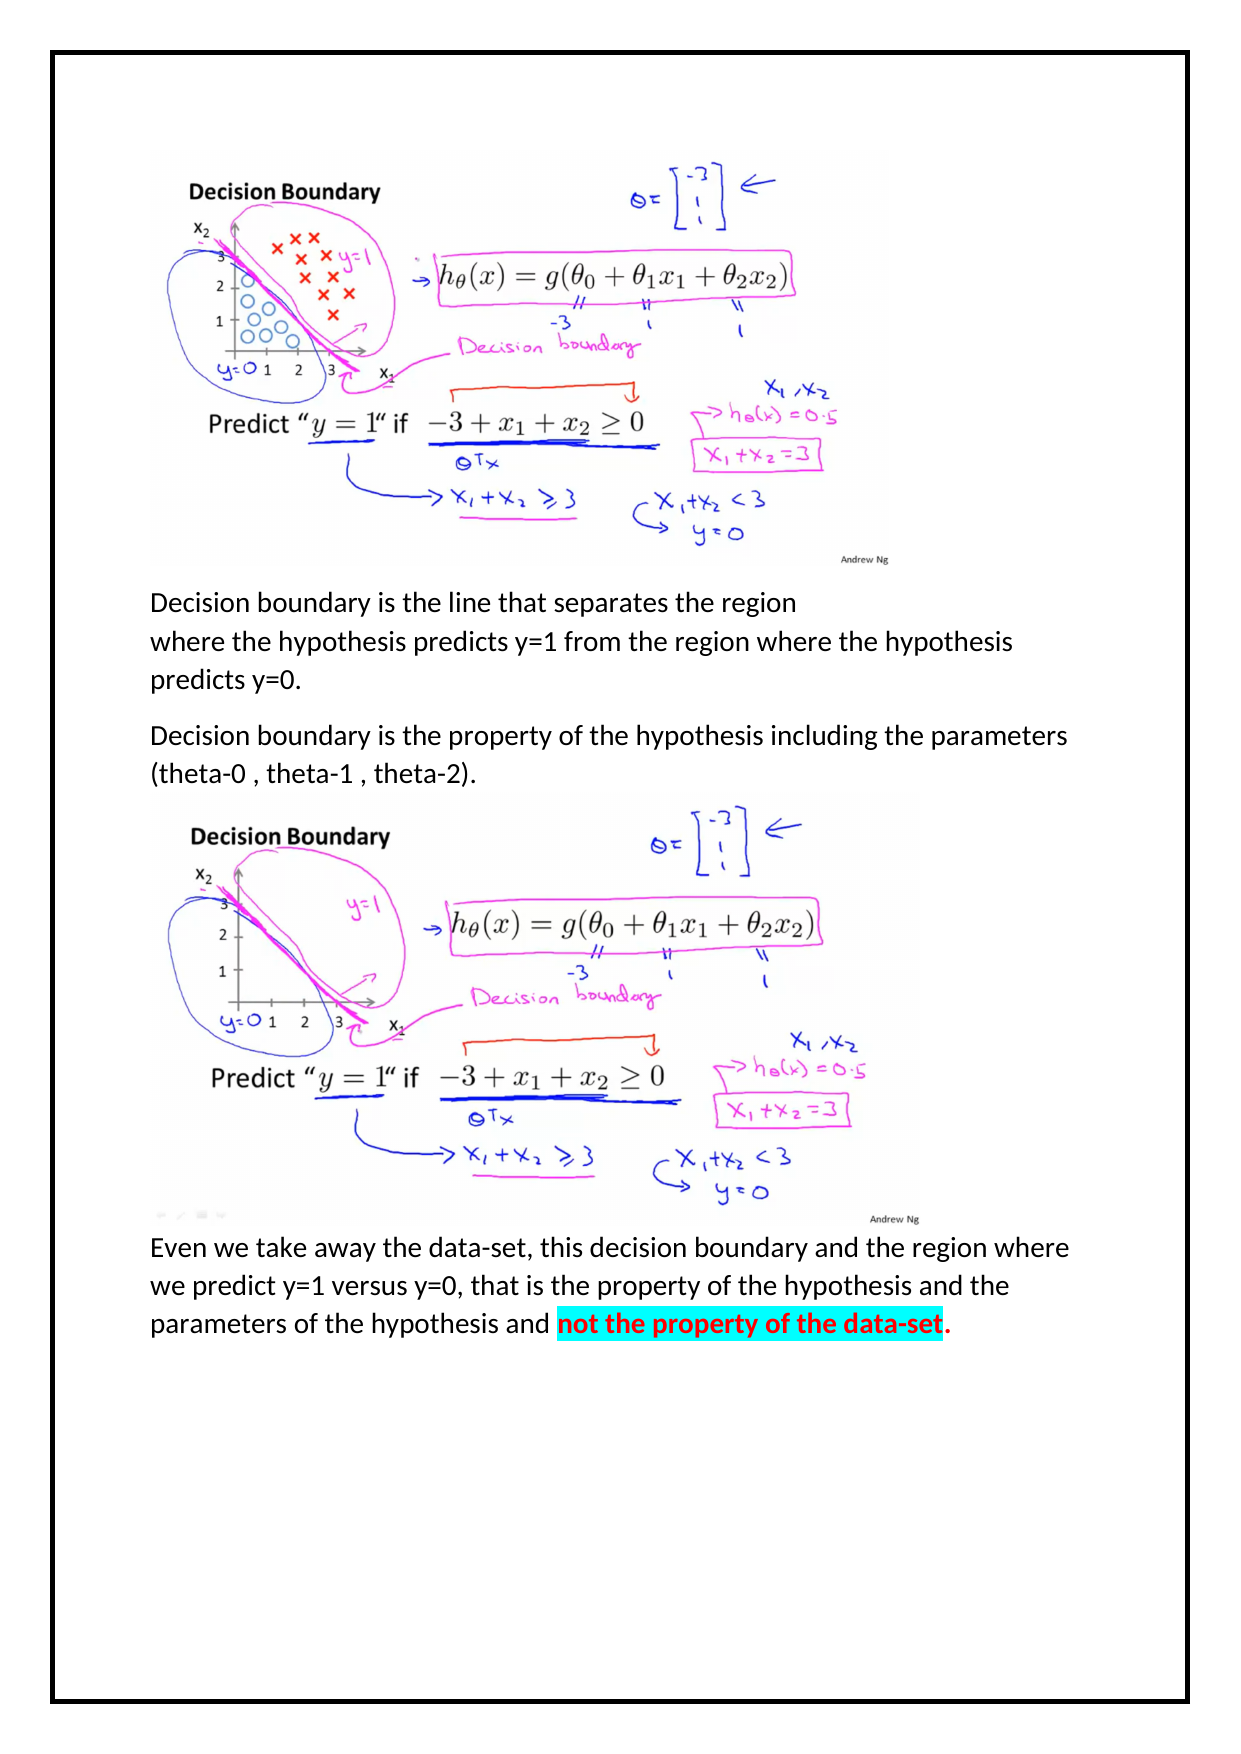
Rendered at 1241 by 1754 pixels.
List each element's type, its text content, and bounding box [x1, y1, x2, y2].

text Decision boundary is the line that separates the region where the hypothesis predicts y=1 from the region where the hypothesis predicts y=0. [150, 584, 1090, 697]
picture [150, 792, 921, 1226]
picture [150, 150, 889, 566]
